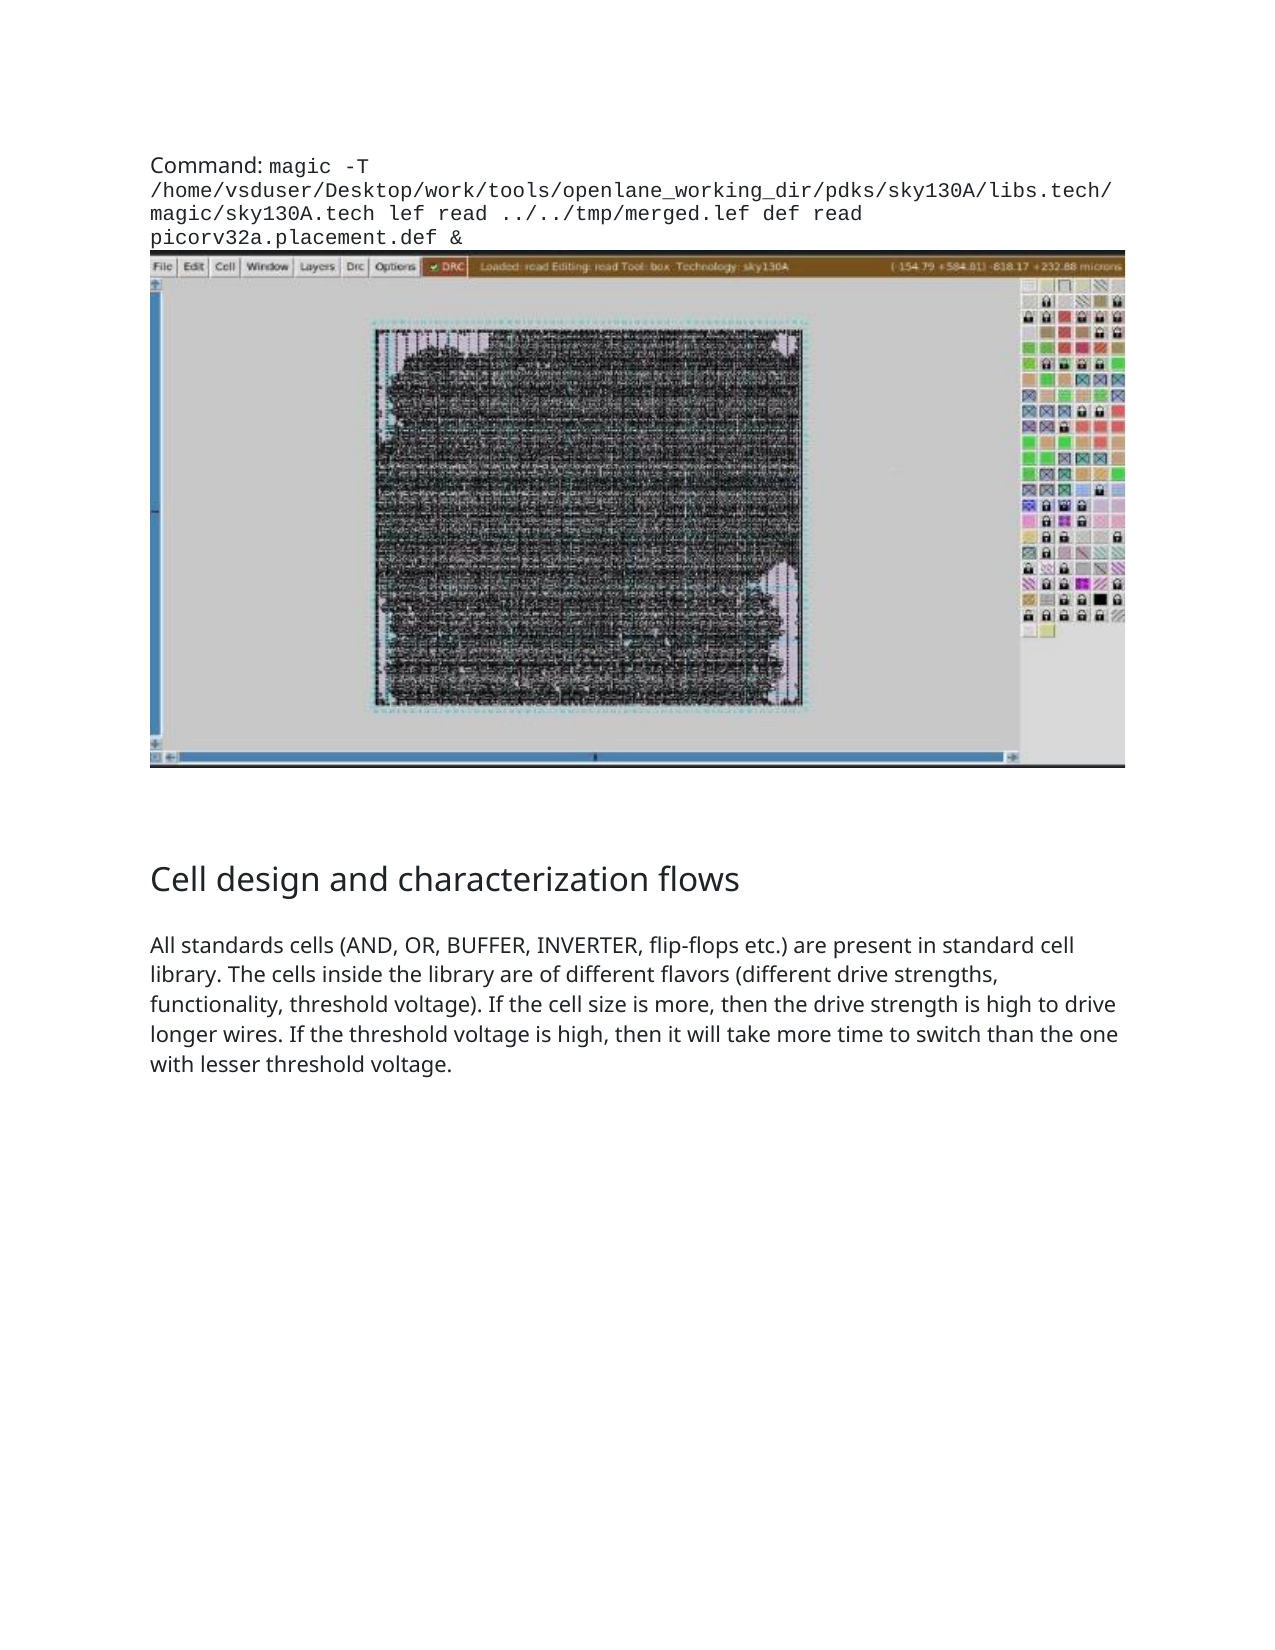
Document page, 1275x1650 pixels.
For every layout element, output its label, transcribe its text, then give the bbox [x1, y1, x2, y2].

picture [150, 250, 1125, 768]
text Command: magic -T /home/vsduser/Desktop/work/tools/openlane_working_dir/pdks/sky130A/libs.tech/magic/sky130A.tech lef read ../../tmp/merged.lef def read picorv32a.placement.def & [150, 150, 1125, 250]
text All standards cells (AND, OR, BUFFER, INVERTER, flip-flops etc.) are present in standard cell library. The cells inside the library are of different flavors (different drive strengths, functionality, threshold voltage). If the cell size is more, then the drive strength is high to drive longer wires. If the threshold voltage is high, then it will take more time to switch than the one with lesser threshold voltage. [150, 929, 1125, 1078]
subtitle Cell design and characterization flows [150, 856, 1125, 901]
